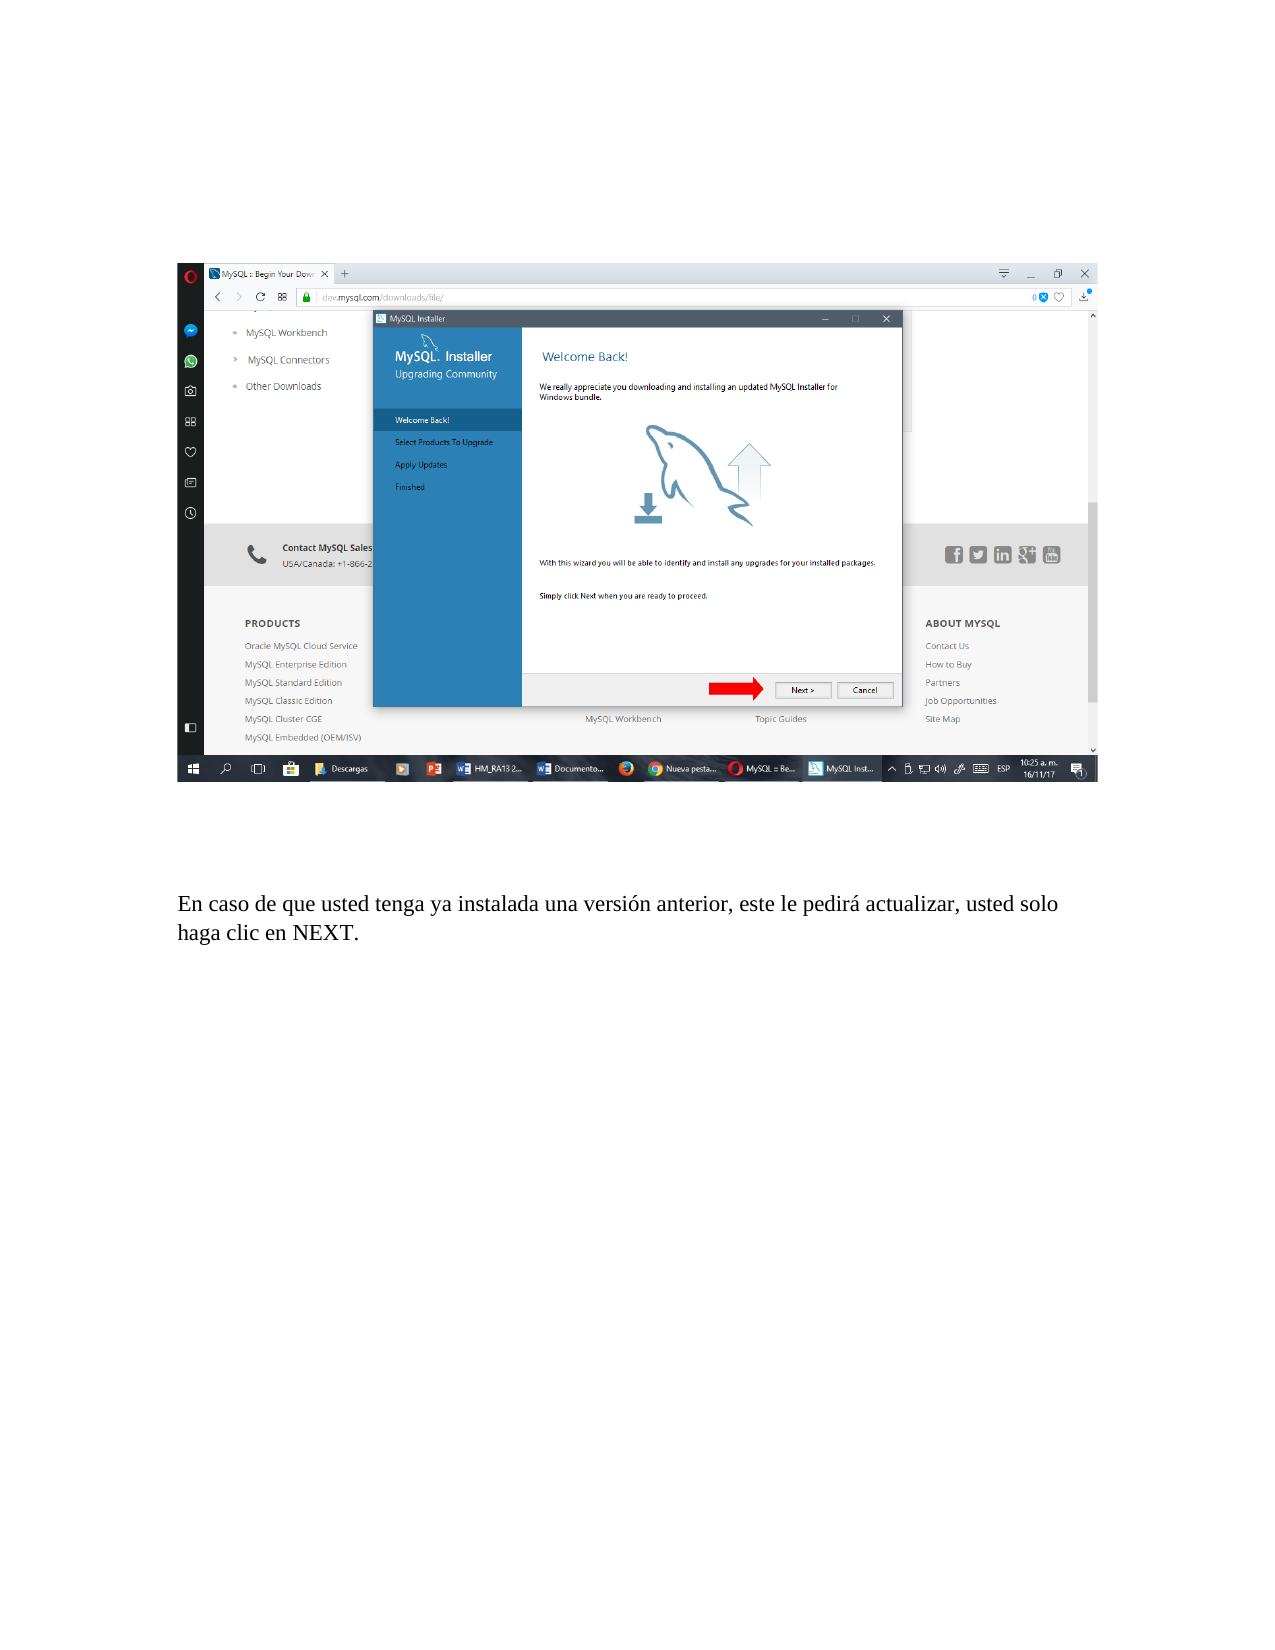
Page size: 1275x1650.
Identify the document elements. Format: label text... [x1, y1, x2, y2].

picture [177, 263, 1098, 782]
text En caso de que usted tenga ya instalada una versión anterior, este le pedirá actualizar, usted solo haga clic en NEXT. [177, 890, 1098, 945]
